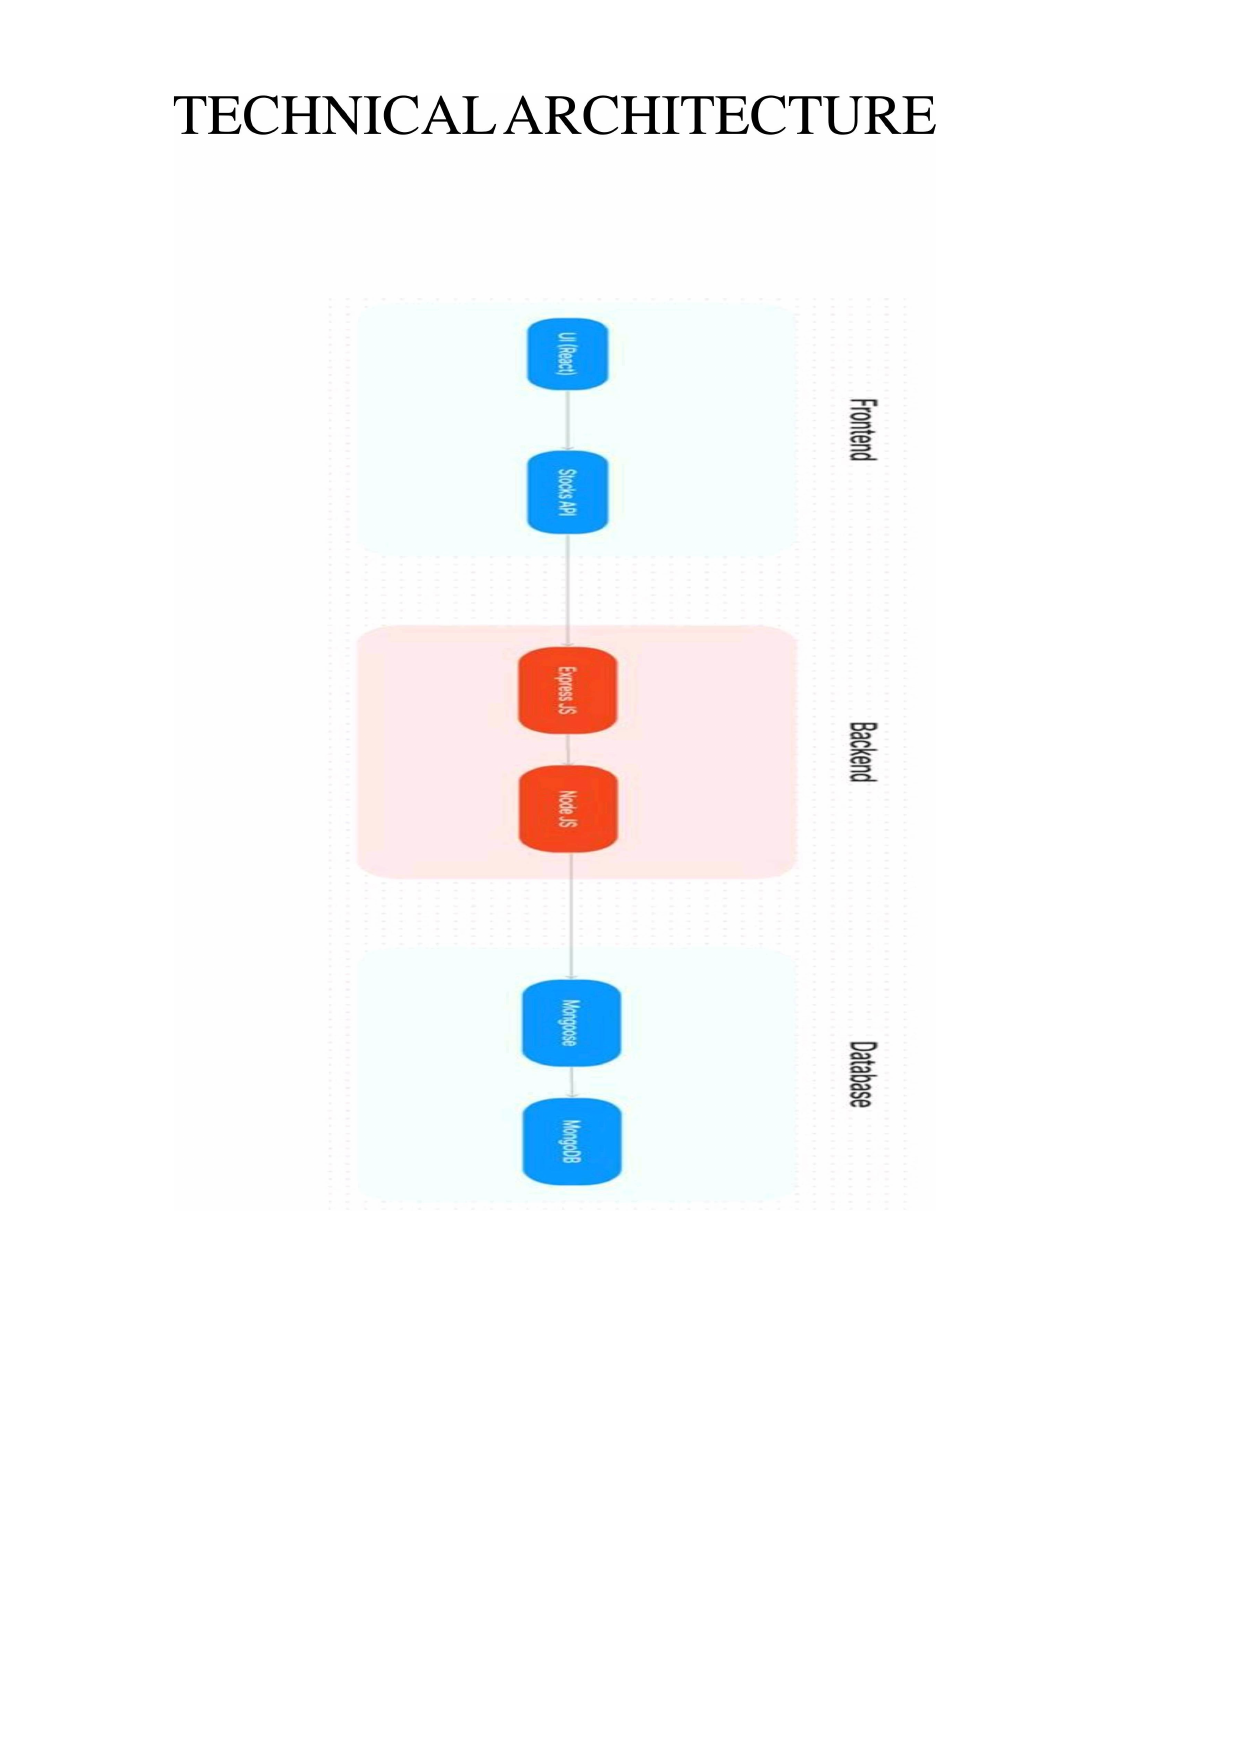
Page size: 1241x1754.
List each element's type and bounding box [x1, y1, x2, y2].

picture [173, 93, 937, 1211]
